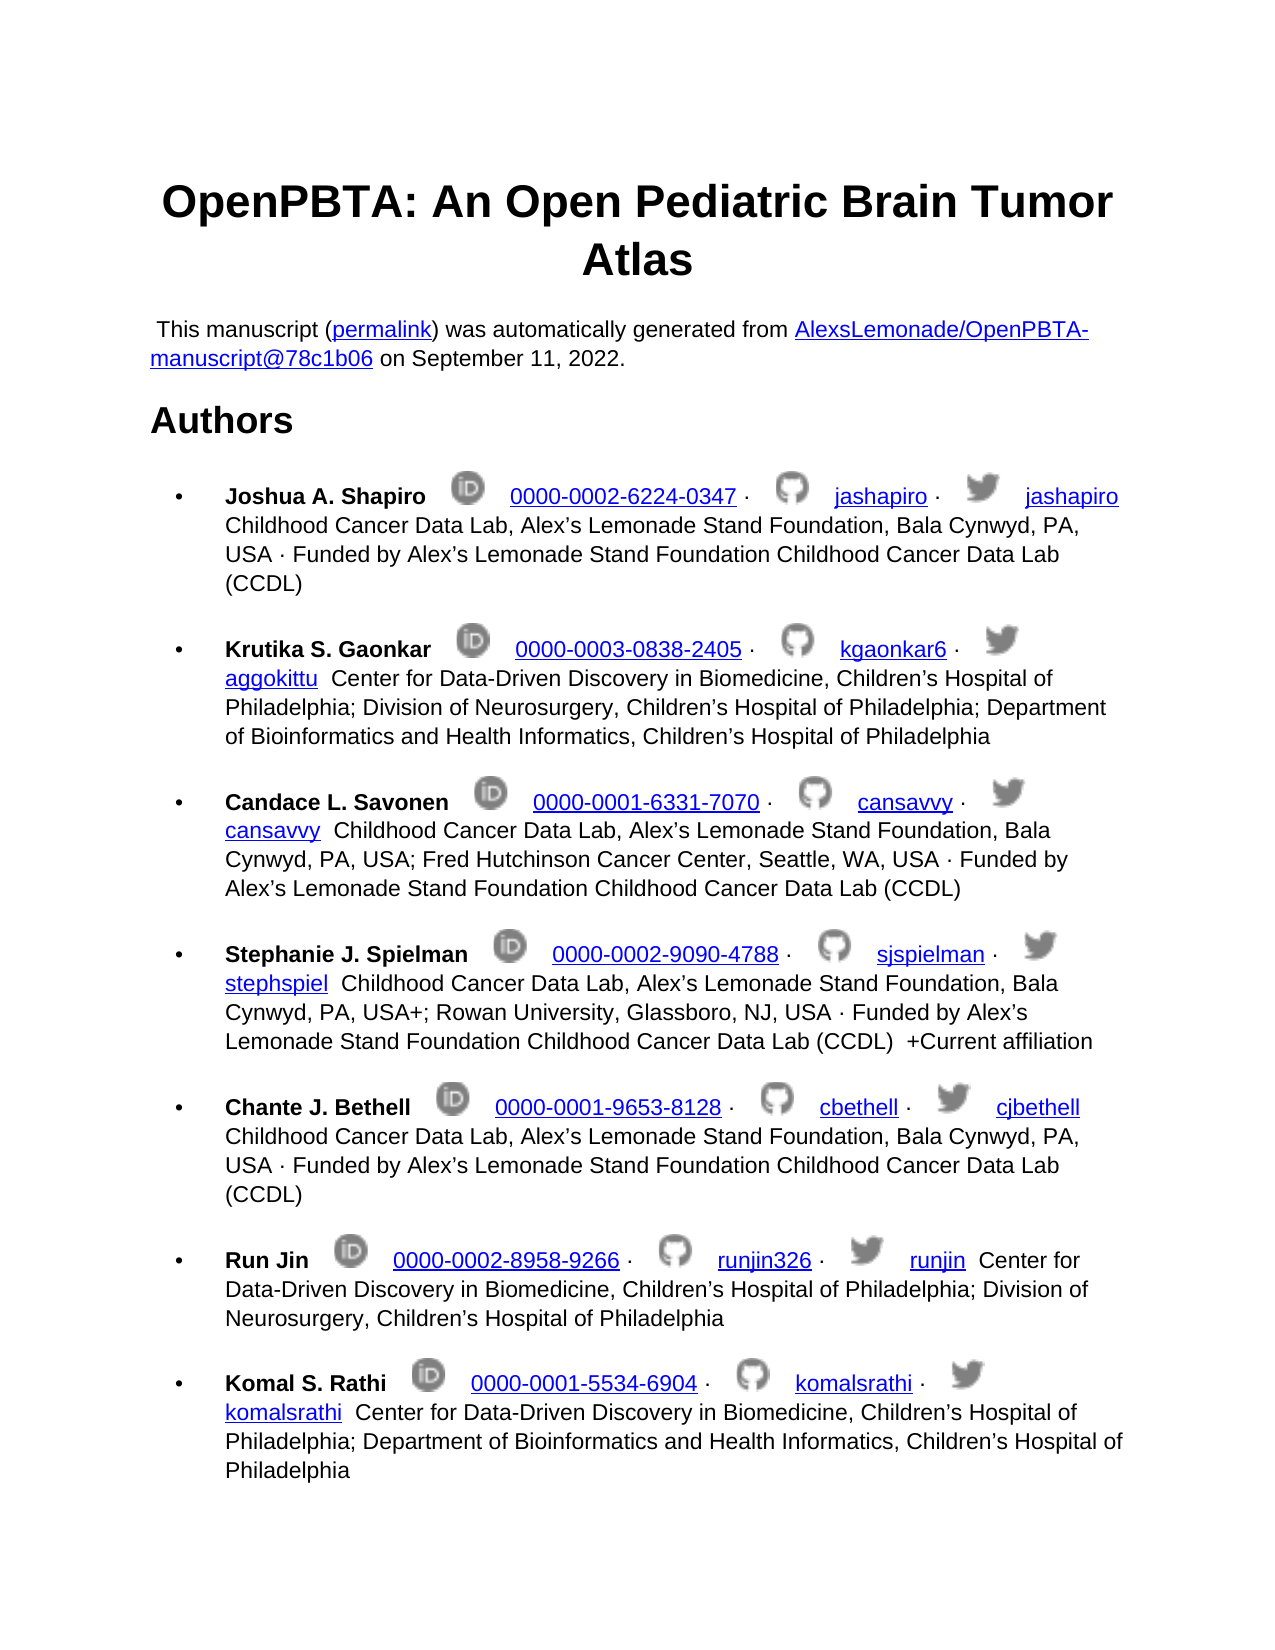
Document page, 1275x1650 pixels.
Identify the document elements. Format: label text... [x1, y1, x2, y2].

picture [760, 1082, 794, 1116]
picture [951, 1358, 985, 1392]
list Candace L. Savonen 0000-0001-6331-7070 · cansavvy · cansavvy Childhood Cancer Data Lab, Alex’s Lemonade Stand Foundation, Bala Cynwyd, PA, USA; Fred Hutchinson Cancer Center, Seattle, WA, USA · Funded by Alex’s Lemonade Stand Foundation Childhood Cancer Data Lab (CCDL) [175, 777, 1125, 902]
picture [412, 1358, 446, 1392]
picture [798, 776, 833, 810]
picture [851, 1234, 885, 1268]
list Chante J. Bethell 0000-0001-9653-8128 · cbethell · cjbethell Childhood Cancer Data Lab, Alex’s Lemonade Stand Foundation, Bala Cynwyd, PA, USA · Funded by Alex’s Lemonade Stand Foundation Childhood Cancer Data Lab (CCDL) [175, 1082, 1125, 1207]
list Run Jin 0000-0002-8958-9266 · runjin326 · runjin Center for Data-Driven Discovery in Biomedicine, Children’s Hospital of Philadelphia; Division of Neurosurgery, Children’s Hospital of Philadelphia [175, 1235, 1125, 1331]
picture [966, 471, 1001, 505]
picture [456, 623, 490, 658]
list Joshua A. Shapiro 0000-0002-6224-0347 · jashapiro · jashapiro Childhood Cancer Data Lab, Alex’s Lemonade Stand Foundation, Bala Cynwyd, PA, USA · Funded by Alex’s Lemonade Stand Foundation Childhood Cancer Data Lab (CCDL) [175, 471, 1125, 596]
title OpenPBTA: An Open Pediatric Brain Tumor Atlas [150, 175, 1125, 286]
list Krutika S. Gaonkar 0000-0003-0838-2405 · kgaonkar6 · aggokittu Center for Data-Driven Discovery in Biomedicine, Children’s Hospital of Philadelphia; Division of Neurosurgery, Children’s Hospital of Philadelphia; Department of Bioinformatics and Health Informatics, Children’s Hospital of Philadelphia [175, 624, 1125, 749]
picture [986, 623, 1020, 658]
picture [493, 929, 527, 963]
picture [474, 776, 508, 810]
picture [736, 1358, 770, 1392]
text This manuscript (permalink) was automatically generated from AlexsLemonade/OpenPBTA-manuscript@78c1b06 on September 11, 2022. [150, 316, 1125, 371]
picture [436, 1082, 470, 1116]
picture [992, 776, 1026, 810]
picture [937, 1082, 971, 1116]
picture [781, 623, 815, 658]
subtitle Authors [150, 399, 1125, 442]
picture [776, 471, 810, 505]
list Stephanie J. Spielman 0000-0002-9090-4788 · sjspielman · stephspiel Childhood Cancer Data Lab, Alex’s Lemonade Stand Foundation, Bala Cynwyd, PA, USA+; Rowan University, Glassboro, NJ, USA · Funded by Alex’s Lemonade Stand Foundation Childhood Cancer Data Lab (CCDL) +Current affiliation [175, 929, 1125, 1054]
picture [451, 471, 485, 505]
picture [658, 1234, 693, 1268]
list Komal S. Rathi 0000-0001-5534-6904 · komalsrathi · komalsrathi Center for Data-Driven Discovery in Biomedicine, Children’s Hospital of Philadelphia; Department of Bioinformatics and Health Informatics, Children’s Hospital of Philadelphia [175, 1358, 1125, 1483]
picture [818, 929, 852, 963]
picture [1024, 929, 1058, 963]
picture [334, 1234, 368, 1268]
